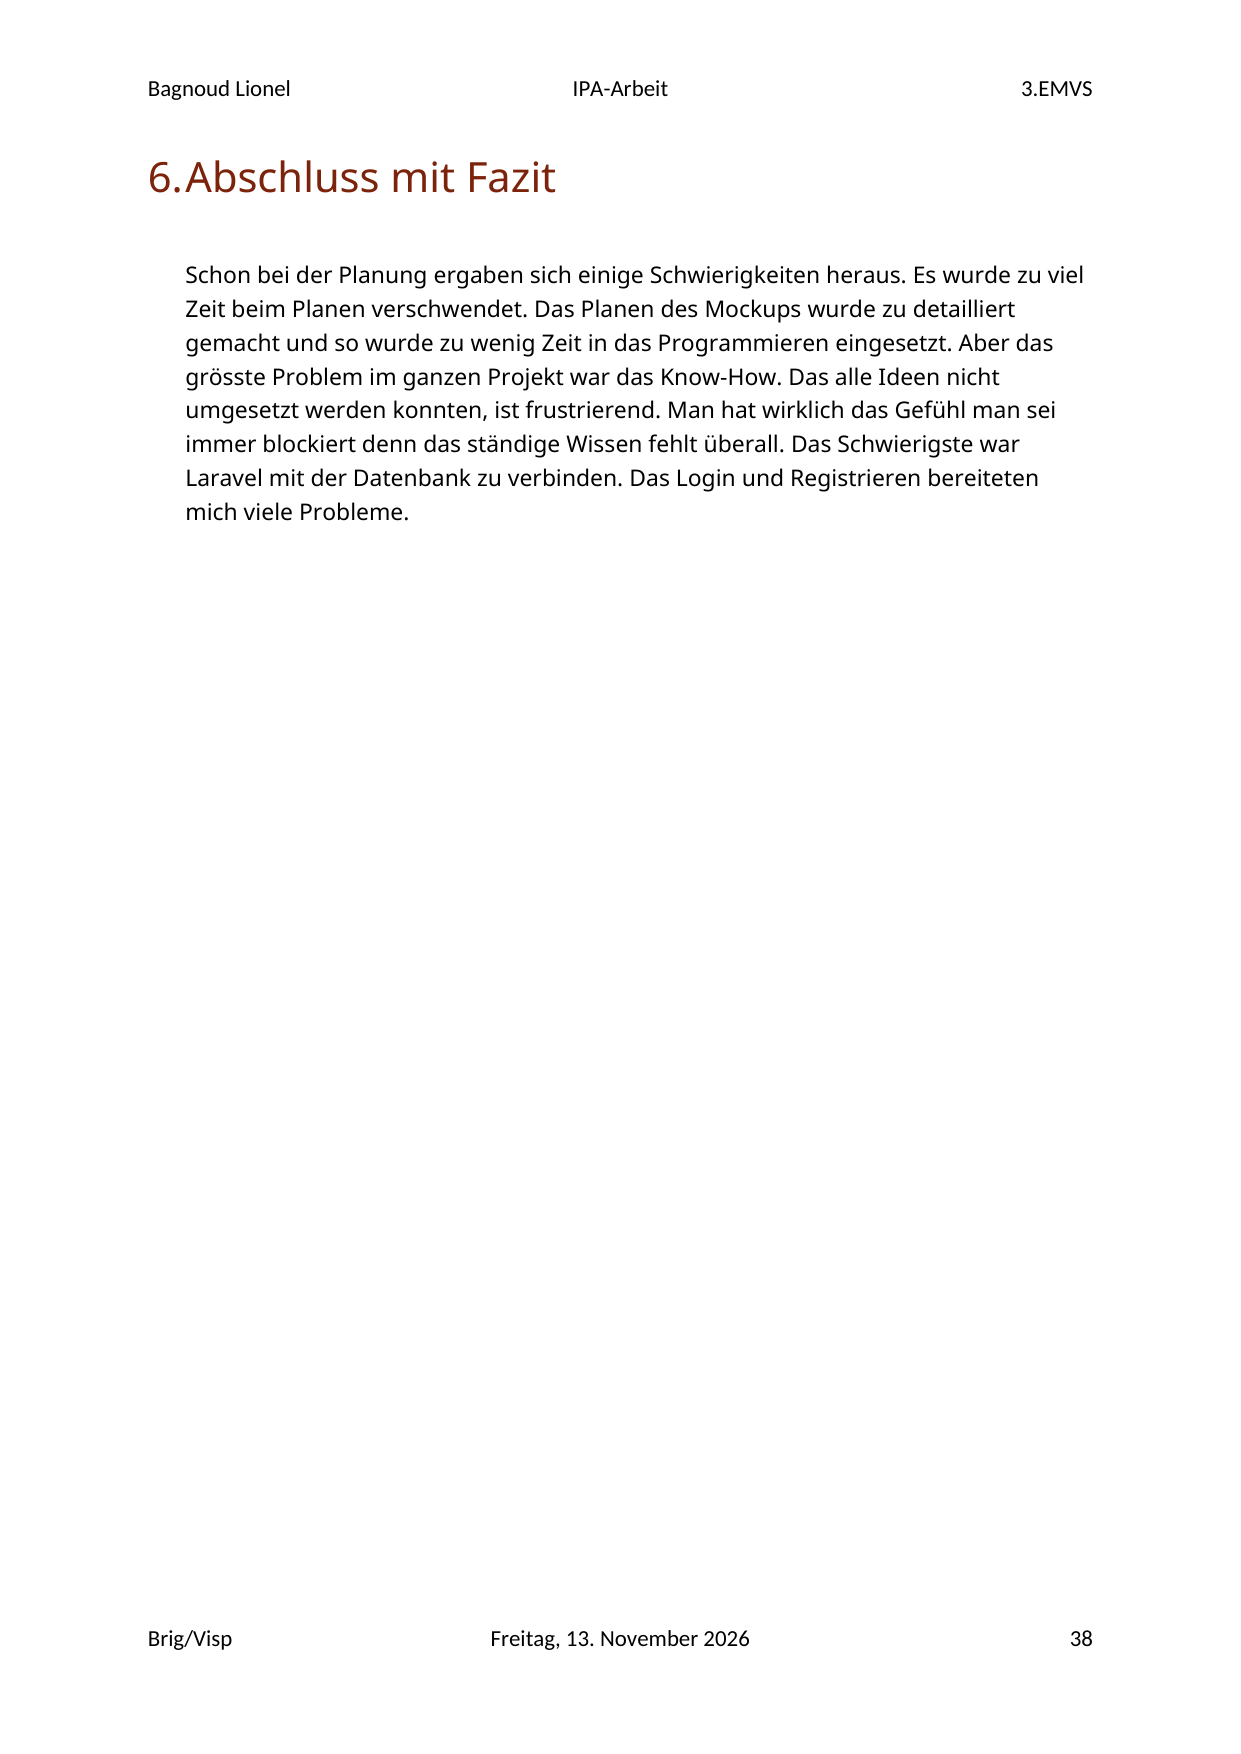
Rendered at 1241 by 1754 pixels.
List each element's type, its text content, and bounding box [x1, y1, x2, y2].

subtitle Abschluss mit Fazit [148, 148, 1093, 204]
list Schon bei der Planung ergaben sich einige Schwierigkeiten heraus. Es wurde zu viel Zeit beim Planen verschwendet. Das Planen des Mockups wurde zu detailliert gemacht und so wurde zu wenig Zeit in das Programmieren eingesetzt. Aber das grösste Problem im ganzen Projekt war das Know-How. Das alle Ideen nicht umgesetzt werden konnten, ist frustrierend. Man hat wirklich das Gefühl man sei immer blockiert denn das ständige Wissen fehlt überall. Das Schwierigste war Laravel mit der Datenbank zu verbinden. Das Login und Registrieren bereiteten mich viele Probleme. [185, 259, 1093, 527]
